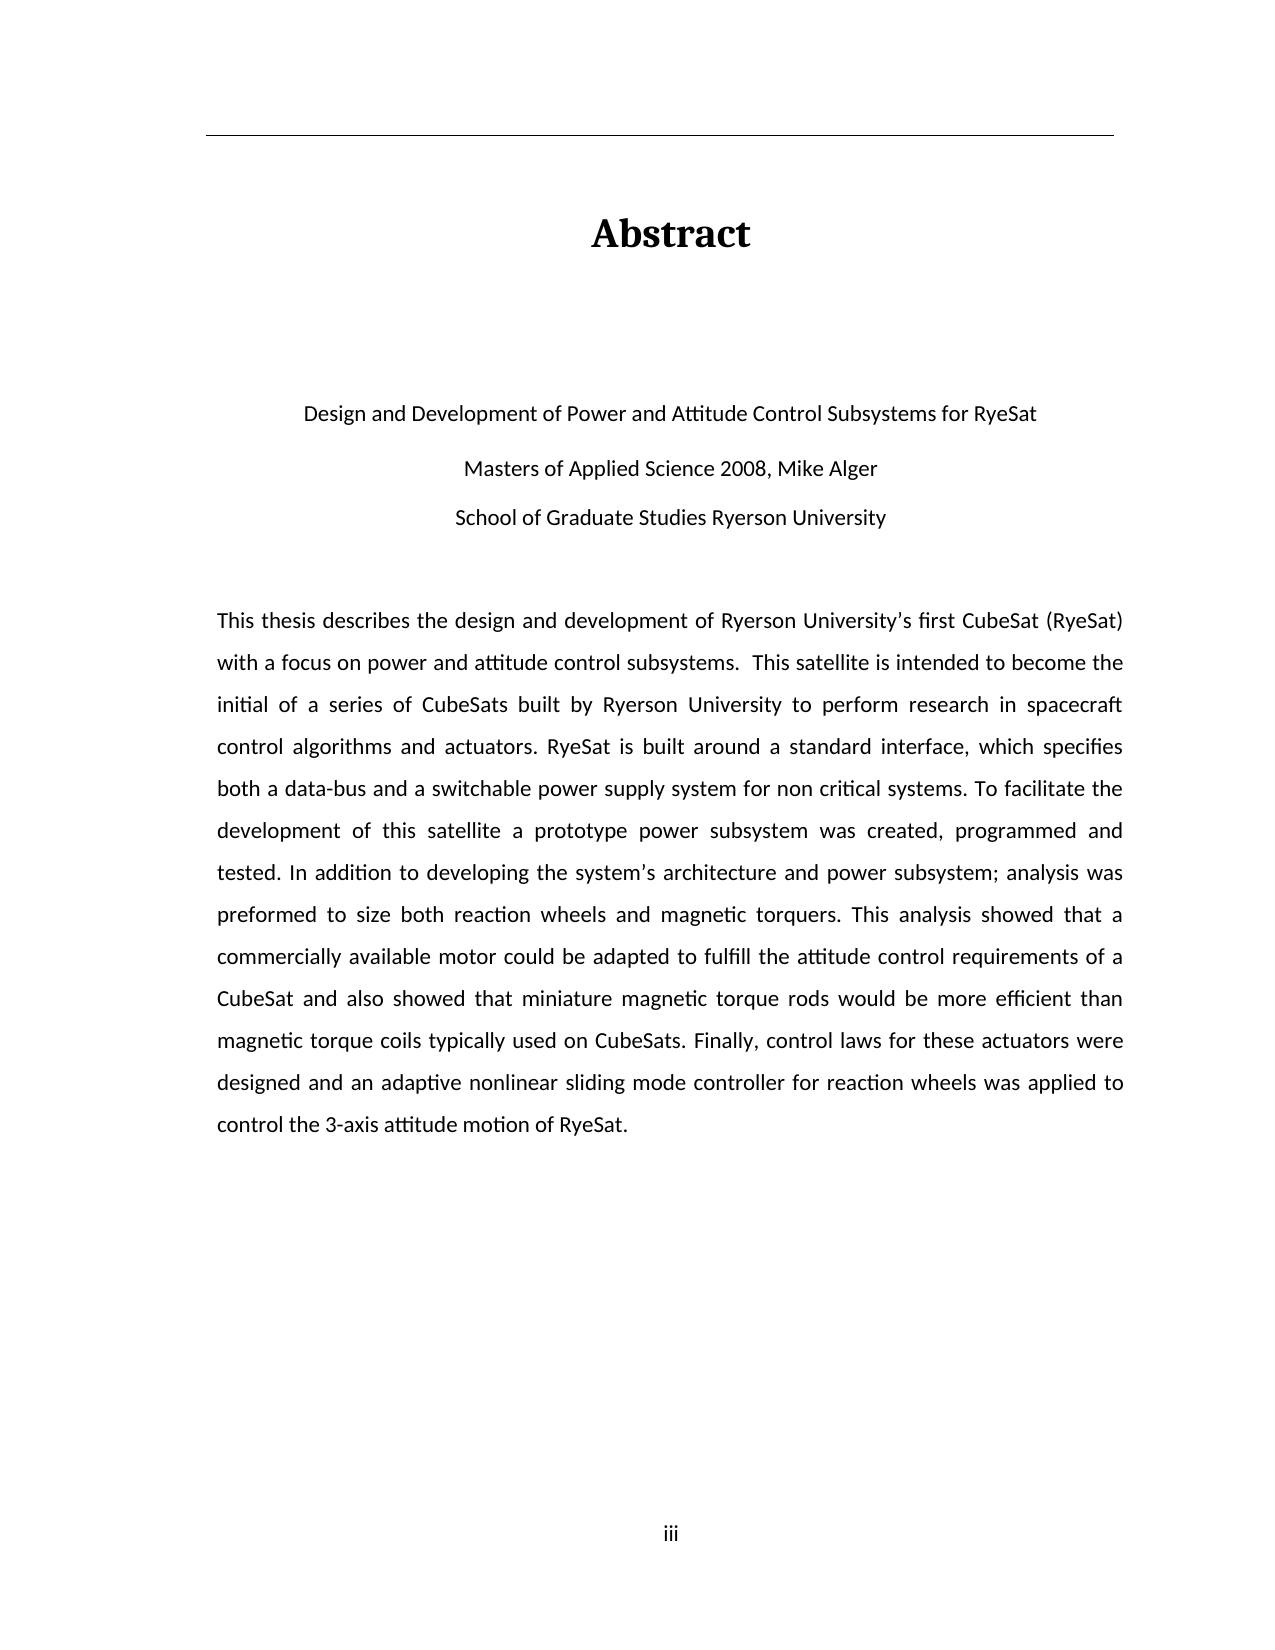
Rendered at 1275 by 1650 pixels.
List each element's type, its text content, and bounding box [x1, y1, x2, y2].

text This thesis describes the design and development of Ryerson University’s first CubeSat (RyeSat) with a focus on power and attitude control subsystems. This satellite is intended to become the initial of a series of CubeSats built by Ryerson University to perform research in spacecraft control algorithms and actuators. RyeSat is built around a standard interface, which specifies both a data-bus and a switchable power supply system for non critical systems. To facilitate the development of this satellite a prototype power subsystem was created, programmed and tested. In addition to developing the system’s architecture and power subsystem; analysis was preformed to size both reaction wheels and magnetic torquers. This analysis showed that a commercially available motor could be adapted to fulfill the attitude control requirements of a CubeSat and also showed that miniature magnetic torque rods would be more efficient than magnetic torque coils typically used on CubeSats. Finally, control laws for these actuators were designed and an adaptive nonlinear sliding mode controller for reaction wheels was applied to control the 3-axis attitude motion of RyeSat. [217, 606, 1125, 1138]
subtitle Abstract [217, 210, 1125, 258]
text School of Graduate Studies Ryerson University [217, 503, 1125, 531]
text Masters of Applied Science 2008, Mike Alger [217, 454, 1125, 482]
